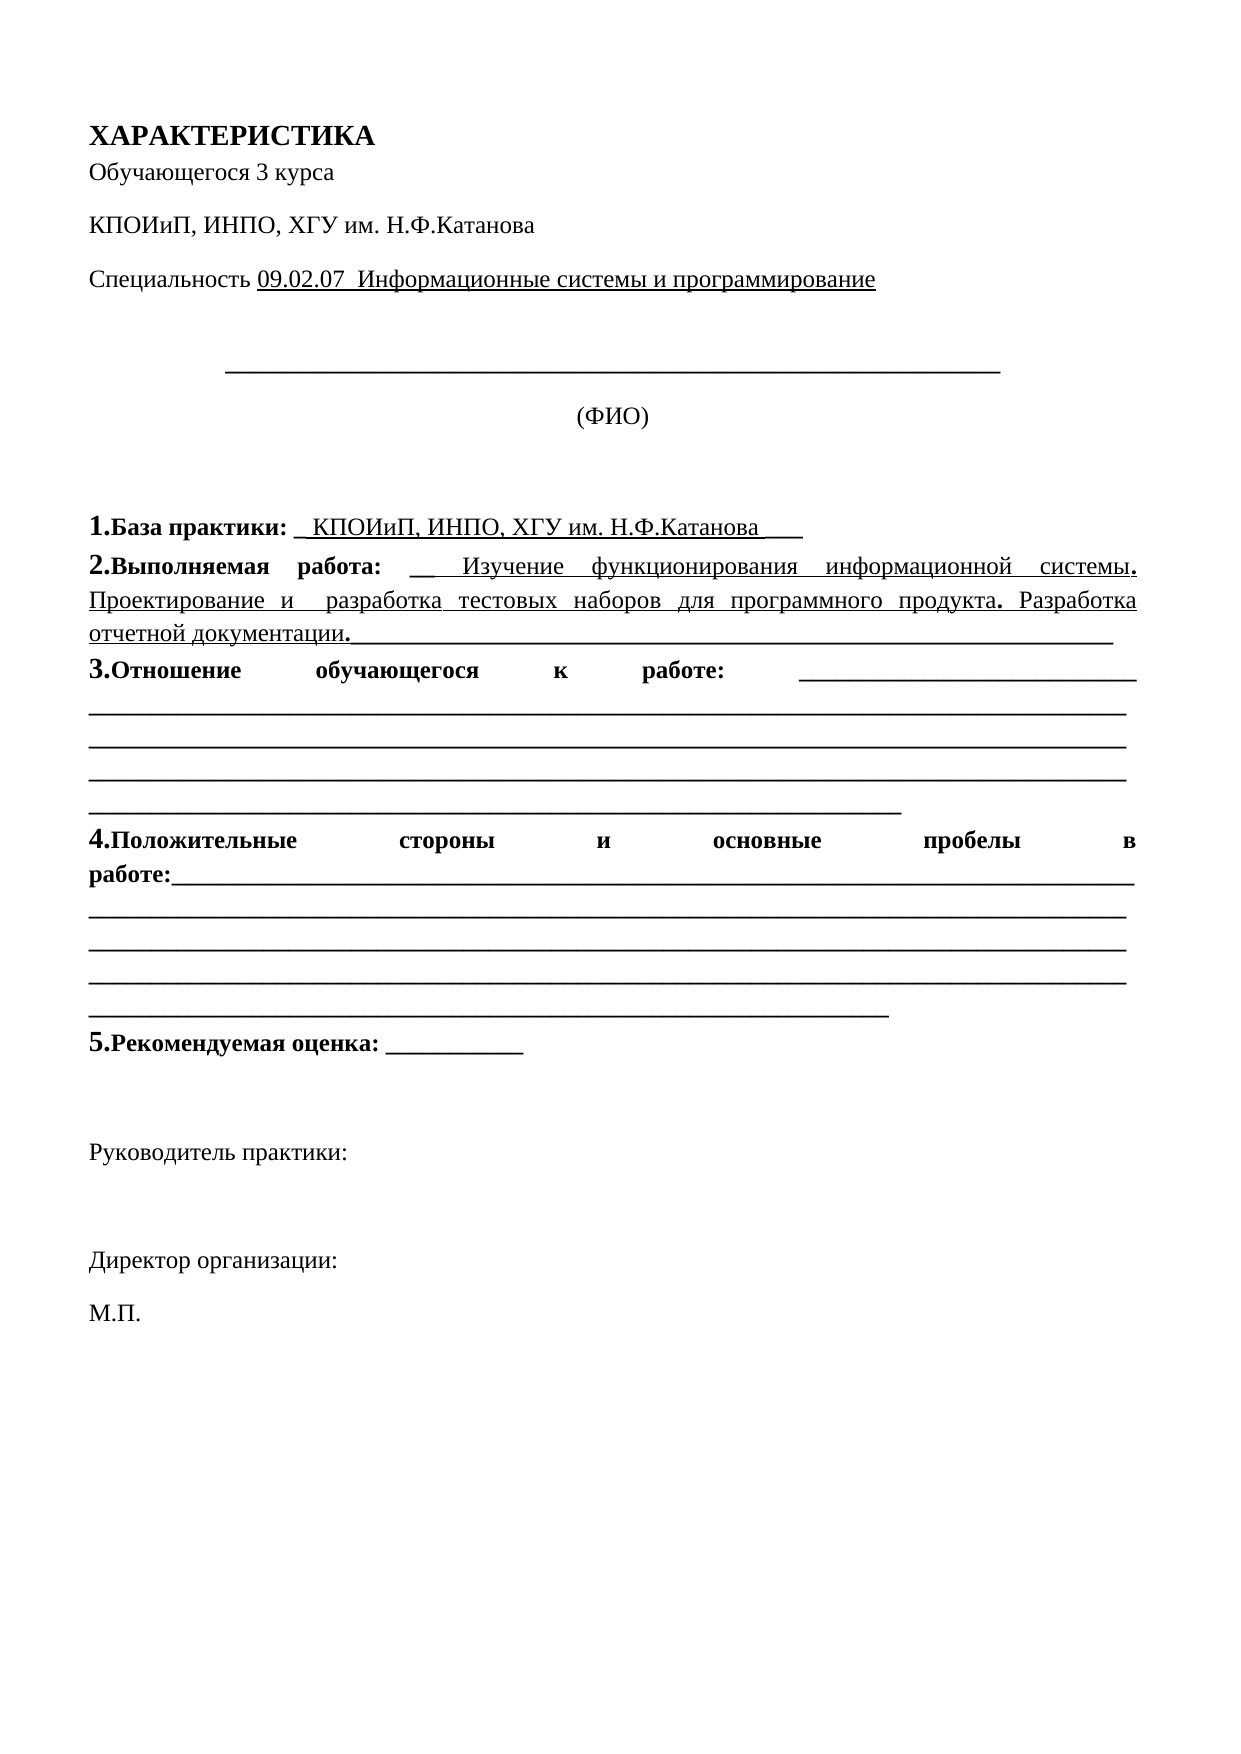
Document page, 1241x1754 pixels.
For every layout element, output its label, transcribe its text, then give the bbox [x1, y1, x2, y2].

list Выполняемая работа: __ Изучение функционирования информационной системы. Проектирование и разработка тестовых наборов для программного продукта. Разработка отчетной документации._____________________________________________________________ [88, 611, 1137, 647]
list Выполняемая работа: __ Изучение функционирования информационной системы. Проектирование и разработка тестовых наборов для программного продукта. Разработка отчетной документации._____________________________________________________________ [88, 547, 1137, 610]
text Обучающегося 3 курса [88, 157, 1137, 185]
text Директор организации: [88, 1245, 1137, 1273]
list База практики: _ КПОИиП, ИНПО, ХГУ им. Н.Ф.Катанова ___ [88, 508, 1137, 542]
text ХАРАКТЕРИСТИКА [88, 118, 1137, 152]
text М.П. [88, 1298, 1137, 1327]
list Отношение обучающегося к работе: ___________________________ __________________________________________________________________________________________________________________________________________________________________________________________________________________________________________________________________________________________________________________________ [88, 651, 1137, 817]
text Руководитель практики: [88, 1137, 1137, 1166]
list Рекомендуемая оценка: ___________ [88, 1024, 1137, 1057]
list Положительные стороны и основные пробелы в работе:______________________________________________________________________________________________________________________________________________________________________________________________________________________________________________________________________________________________________________________________________________________________________________________________________ [88, 821, 1137, 1019]
text Специальность 09.02.07 Информационные системы и программирование [88, 264, 1137, 293]
text КПОИиП, ИНПО, ХГУ им. Н.Ф.Катанова [88, 211, 1137, 239]
text (ФИО) [88, 401, 1137, 429]
text ______________________________________________________________ [88, 347, 1137, 376]
